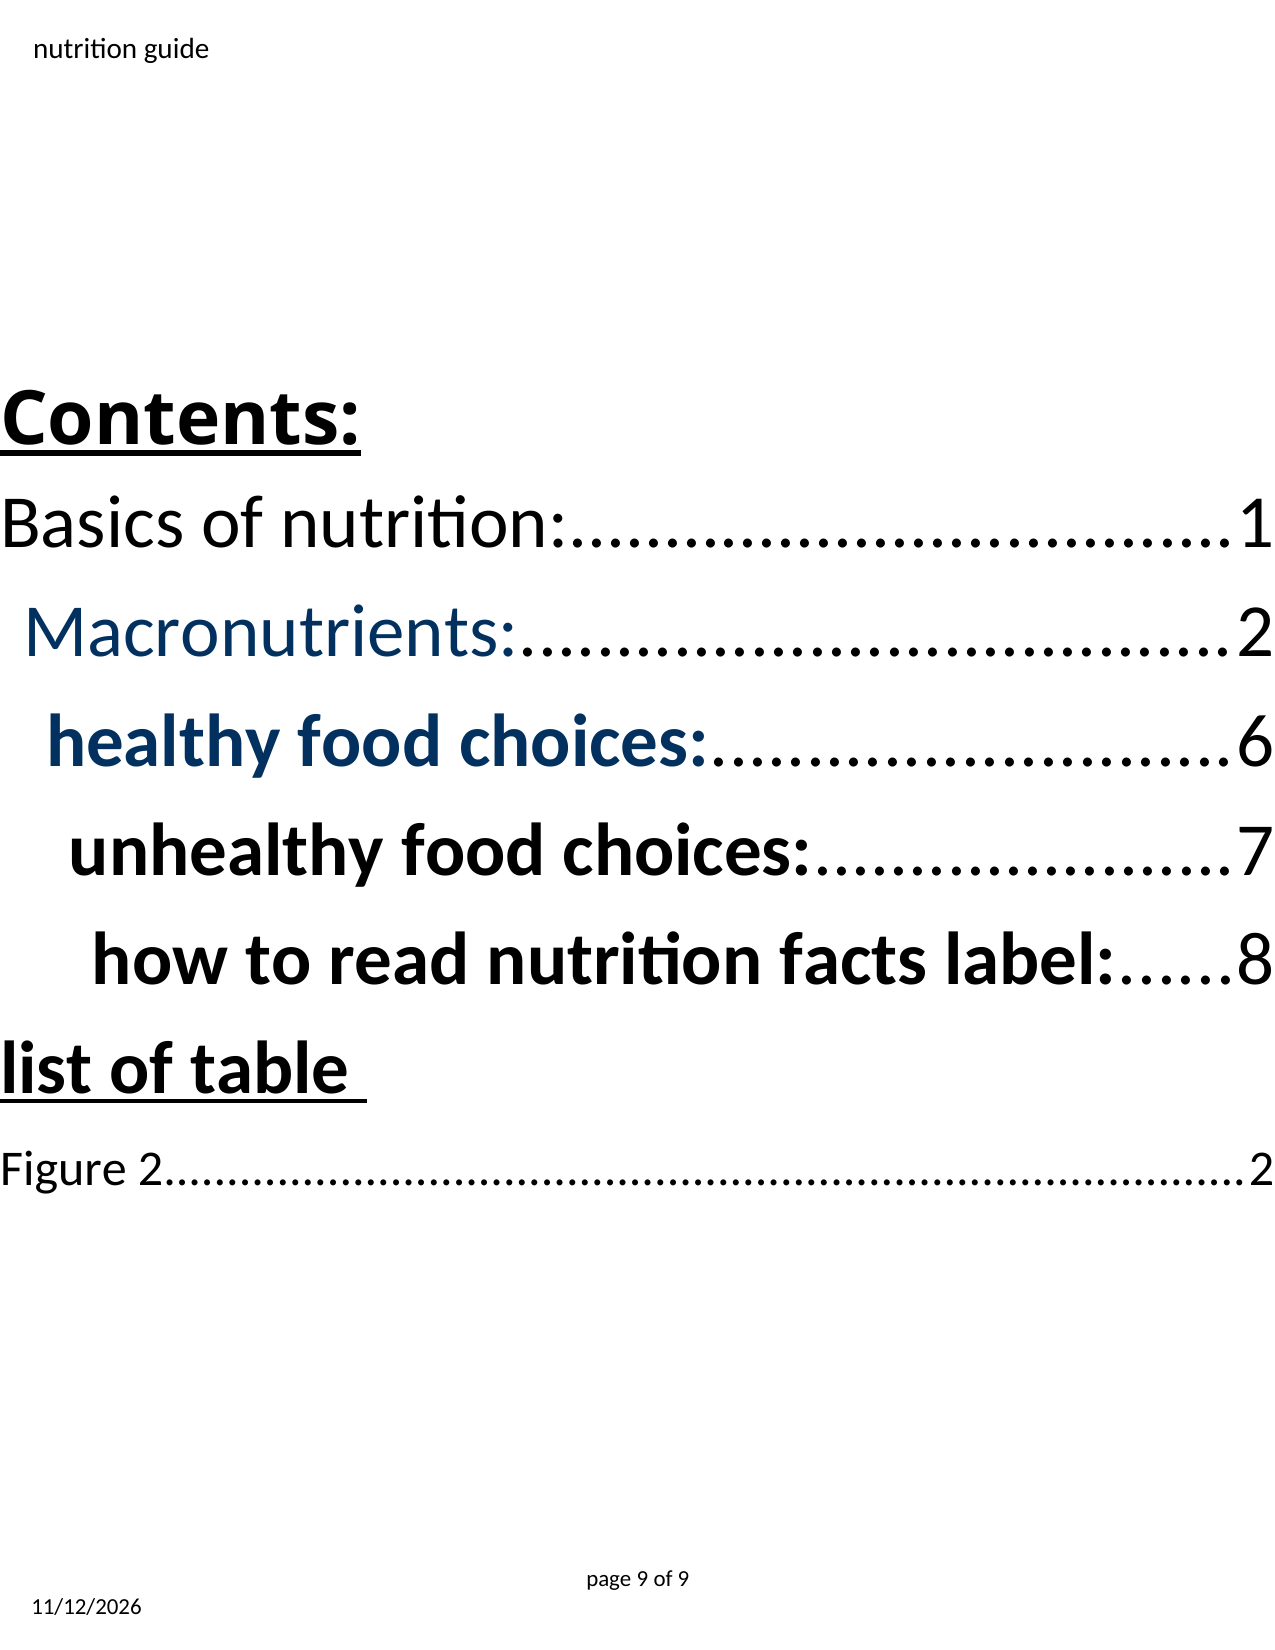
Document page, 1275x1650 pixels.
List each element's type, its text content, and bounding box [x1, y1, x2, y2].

text Figure 2 2 [0, 1136, 1275, 1197]
